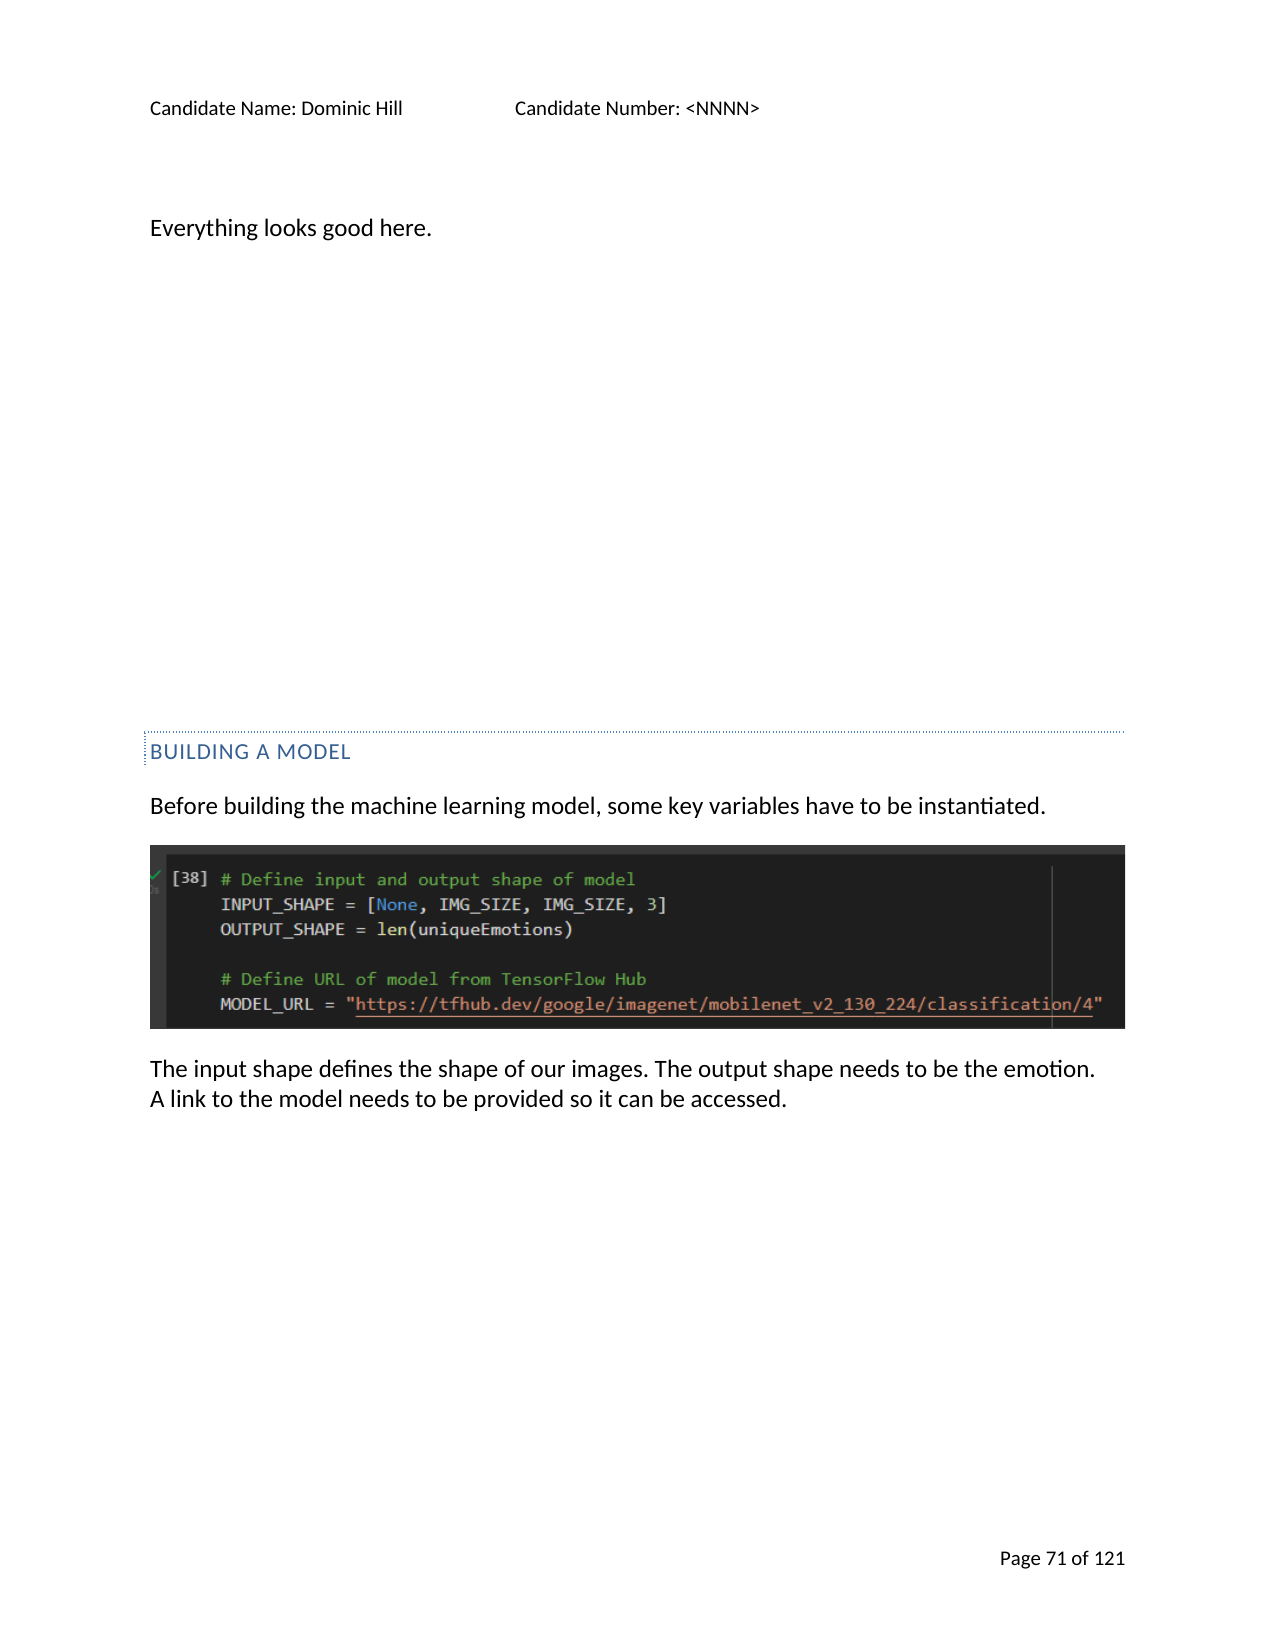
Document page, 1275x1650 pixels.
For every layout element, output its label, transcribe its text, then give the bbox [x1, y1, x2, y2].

text A link to the model needs to be provided so it can be accessed. [150, 1084, 1125, 1114]
text Everything looks good here. [150, 212, 1125, 242]
picture [150, 845, 1125, 1029]
text Before building the machine learning model, some key variables have to be instantiated. [150, 790, 1125, 821]
subtitle Building a model [144, 731, 1125, 765]
text The input shape defines the shape of our images. The output shape needs to be the emotion. [150, 1053, 1125, 1084]
